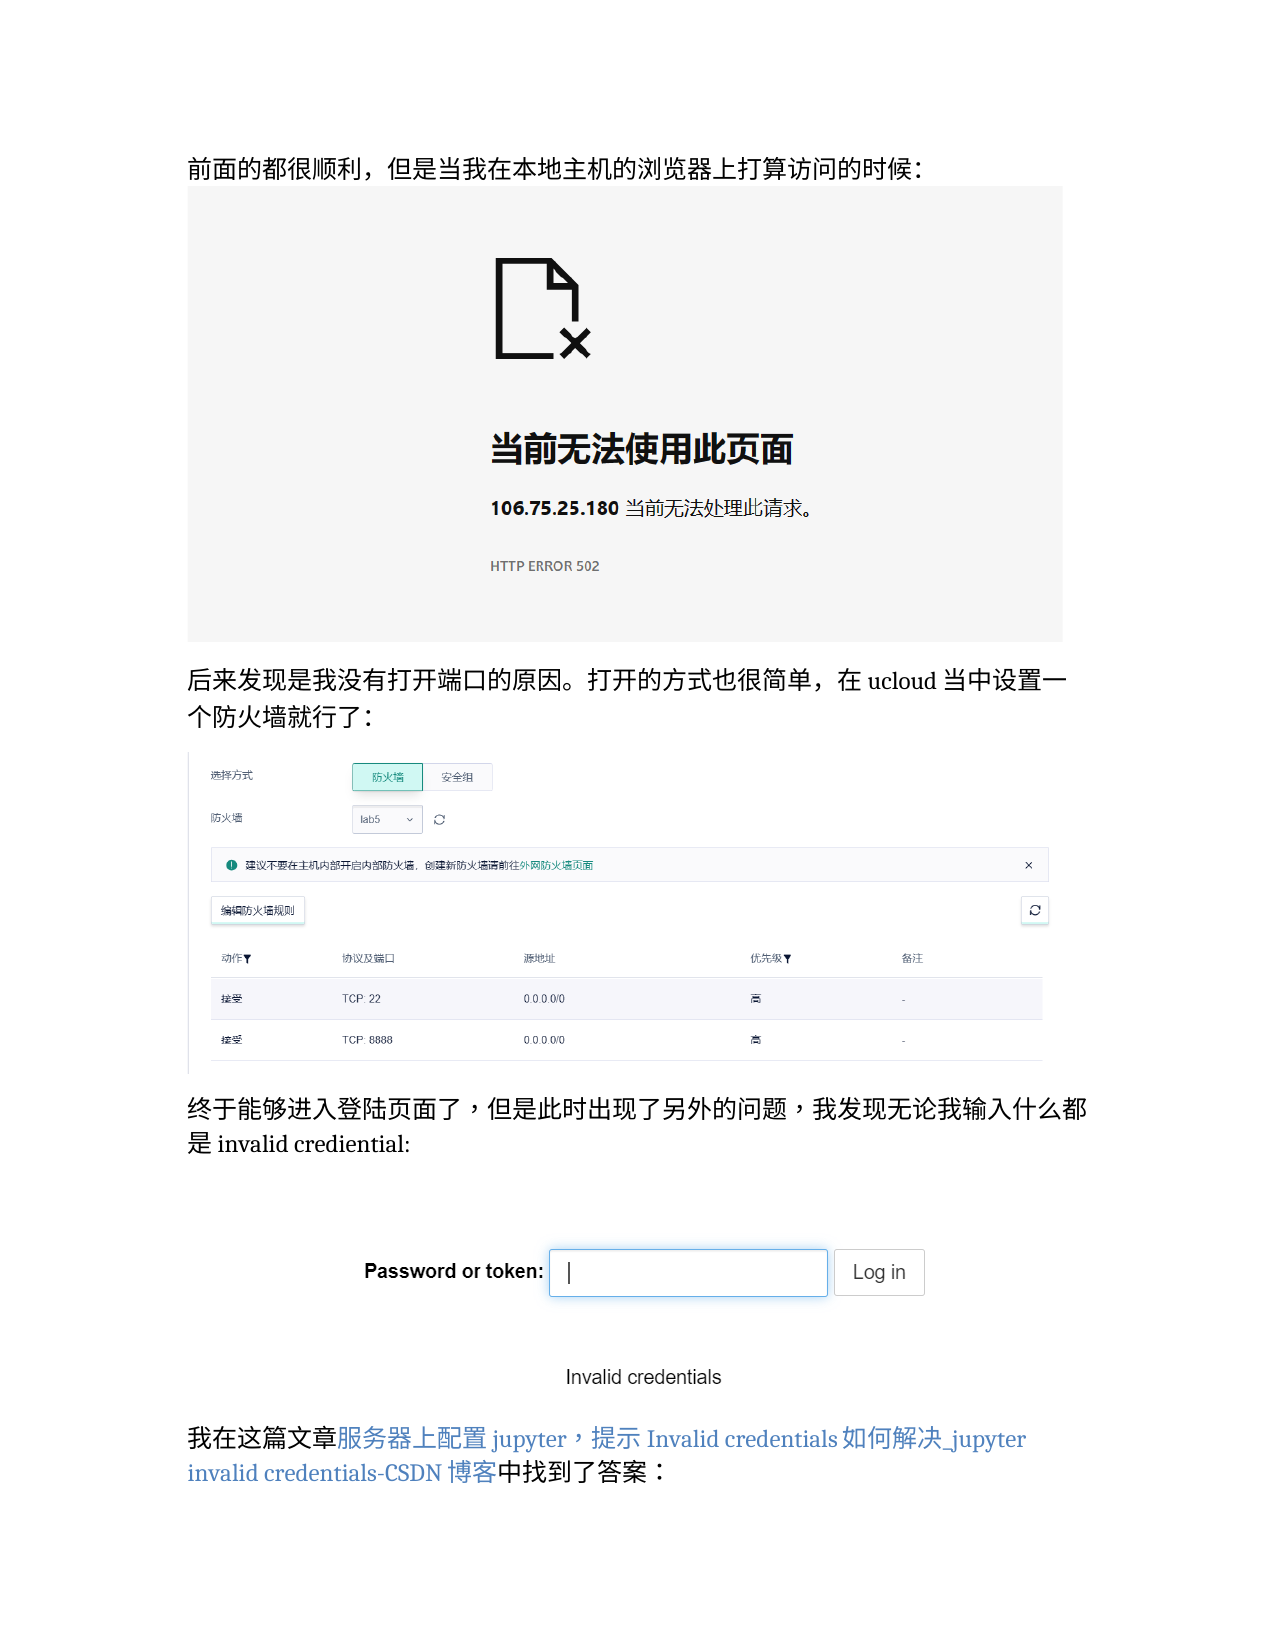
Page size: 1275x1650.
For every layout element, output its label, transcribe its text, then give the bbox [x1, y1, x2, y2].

text 我在这篇文章服务器上配置jupyter，提示Invalid credentials如何解决_jupyter invalid credentials-CSDN博客中找到了答案： [187, 1421, 1087, 1489]
text 终于能够进入登陆页面了，但是此时出现了另外的问题，我发现无论我输入什么都是invalid crediential: [187, 1092, 1087, 1160]
picture [187, 186, 1063, 642]
picture [187, 1178, 1063, 1402]
text 后来发现是我没有打开端口的原因。打开的方式也很简单，在ucloud当中设置一个防火墙就行了： [187, 661, 1087, 733]
picture [187, 752, 1063, 1074]
